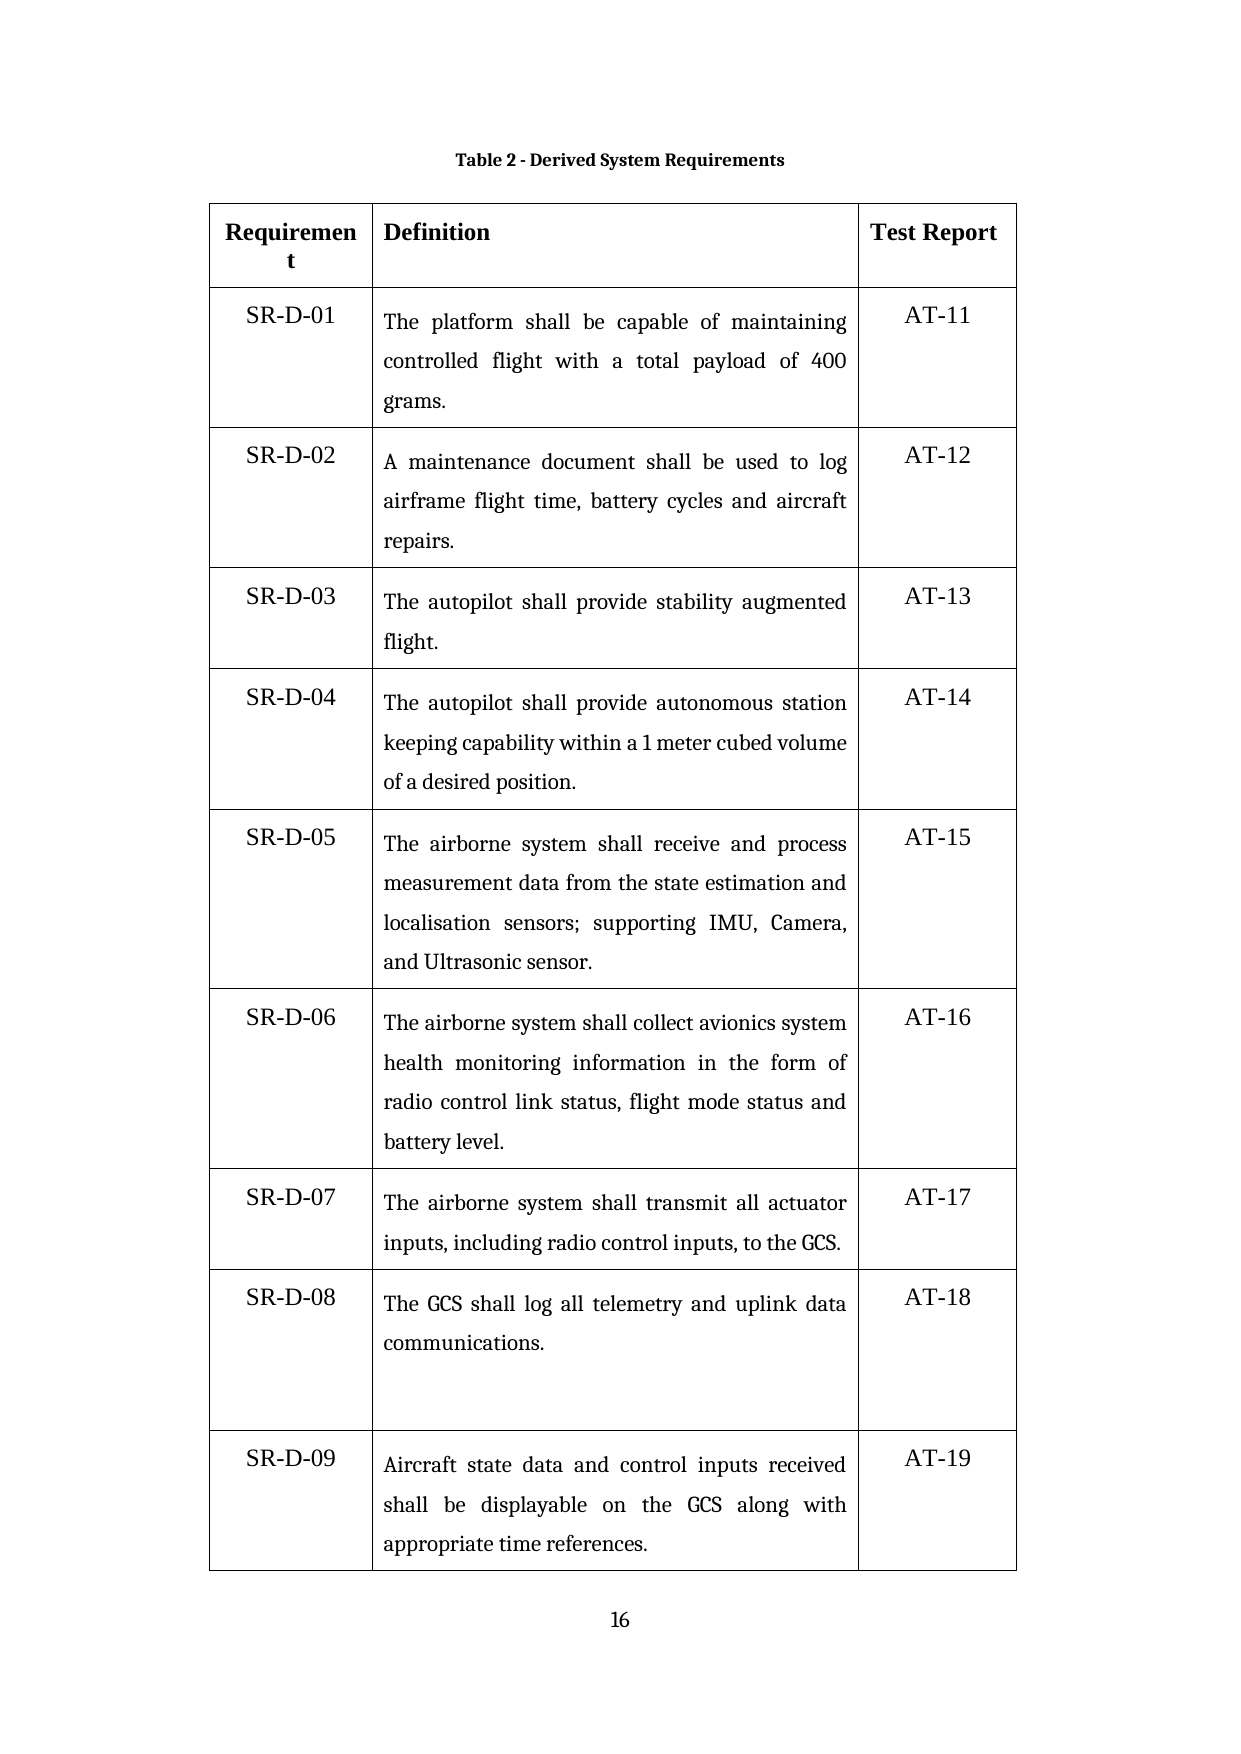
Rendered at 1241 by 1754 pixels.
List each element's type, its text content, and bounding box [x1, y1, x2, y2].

table_cell SR-D-02 [210, 428, 372, 567]
table_cell AT-18 [859, 1270, 1016, 1430]
table_cell SR-D-04 [210, 669, 372, 808]
table_cell SR-D-05 [210, 810, 372, 988]
table_cell The airborne system shall collect avionics system health monitoring information in the form of radio control link status, flight mode status and battery level. [373, 989, 858, 1168]
table_cell AT-19 [859, 1431, 1016, 1570]
table_cell AT-13 [859, 568, 1016, 668]
table_cell AT-11 [859, 288, 1016, 427]
table_cell SR-D-07 [210, 1169, 372, 1269]
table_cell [373, 1431, 858, 1570]
table_cell The airborne system shall receive and process measurement data from the state estimation and localisation sensors; supporting IMU, Camera, and Ultrasonic sensor. [373, 810, 858, 988]
table_cell AT-12 [859, 428, 1016, 567]
table_header Requirement [210, 204, 372, 287]
table_cell A maintenance document shall be used to log airframe flight time, battery cycles and aircraft repairs. [373, 428, 858, 567]
table_cell The autopilot shall provide autonomous station keeping capability within a 1 meter cubed volume of a desired position. [373, 669, 858, 808]
text Table 2 - Derived System Requirements [150, 150, 1090, 172]
table_cell AT-15 [859, 810, 1016, 988]
table_header Definition [373, 204, 858, 287]
table_cell AT-16 [859, 989, 1016, 1168]
table_cell SR-D-01 [210, 288, 372, 427]
table_cell SR-D-03 [210, 568, 372, 668]
table_cell The autopilot shall provide stability augmented flight. [373, 568, 858, 668]
table_header Test Report [859, 204, 1016, 287]
table_cell The airborne system shall transmit all actuator inputs, including radio control inputs, to the GCS. [373, 1169, 858, 1269]
table_cell SR-D-08 [210, 1270, 372, 1430]
table_cell AT-17 [859, 1169, 1016, 1269]
table_cell The platform shall be capable of maintaining controlled flight with a total payload of 400 grams. [373, 288, 858, 427]
table_cell AT-14 [859, 669, 1016, 808]
table_cell The GCS shall log all telemetry and uplink data communications. [373, 1270, 858, 1430]
table_cell SR-D-09 [210, 1431, 372, 1570]
table_cell SR-D-06 [210, 989, 372, 1168]
